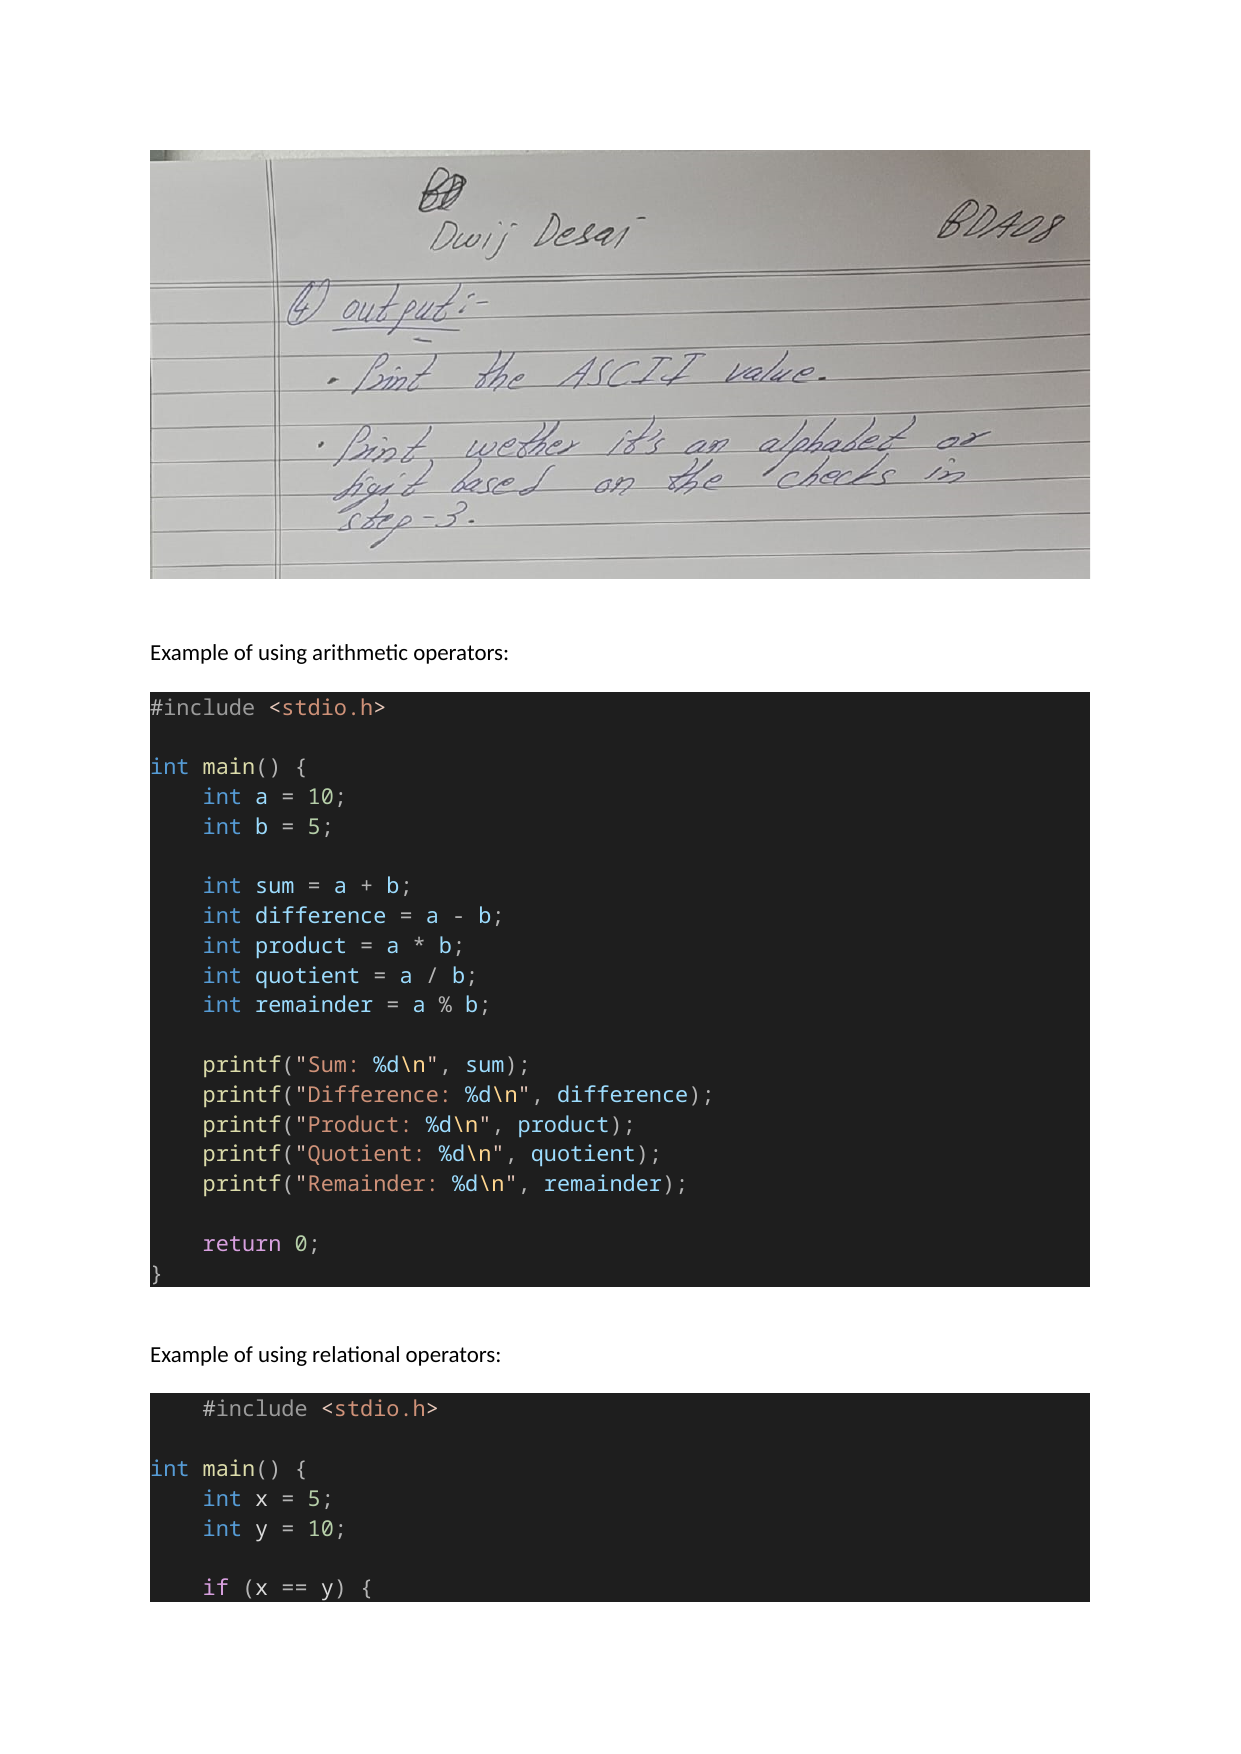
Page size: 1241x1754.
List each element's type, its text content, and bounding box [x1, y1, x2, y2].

text #include <stdio.h> [150, 1393, 1090, 1423]
text int remainder = a % b; [150, 989, 1090, 1019]
text } [150, 1258, 1090, 1287]
text Example of using relational operators: [150, 1340, 1090, 1368]
text printf("Product: %d\n", product); [150, 1109, 1090, 1138]
text Example of using arithmetic operators: [150, 603, 1090, 667]
text int a = 10; [150, 781, 1090, 811]
text printf("Remainder: %d\n", remainder); [150, 1168, 1090, 1198]
text int product = a * b; [150, 930, 1090, 960]
text printf("Difference: %d\n", difference); [150, 1079, 1090, 1109]
text int y = 10; [150, 1513, 1090, 1542]
text int quotient = a / b; [150, 960, 1090, 989]
text printf("Sum: %d\n", sum); [150, 1049, 1090, 1079]
text #include <stdio.h> [150, 692, 1090, 721]
text int difference = a - b; [150, 900, 1090, 930]
text if (x == y) { [150, 1572, 1090, 1602]
text int sum = a + b; [150, 870, 1090, 900]
text int b = 5; [150, 811, 1090, 841]
text int x = 5; [150, 1483, 1090, 1513]
picture [150, 150, 1091, 579]
text int main() { [150, 751, 1090, 781]
text int main() { [150, 1453, 1090, 1483]
text printf("Quotient: %d\n", quotient); [150, 1138, 1090, 1168]
text return 0; [150, 1228, 1090, 1258]
